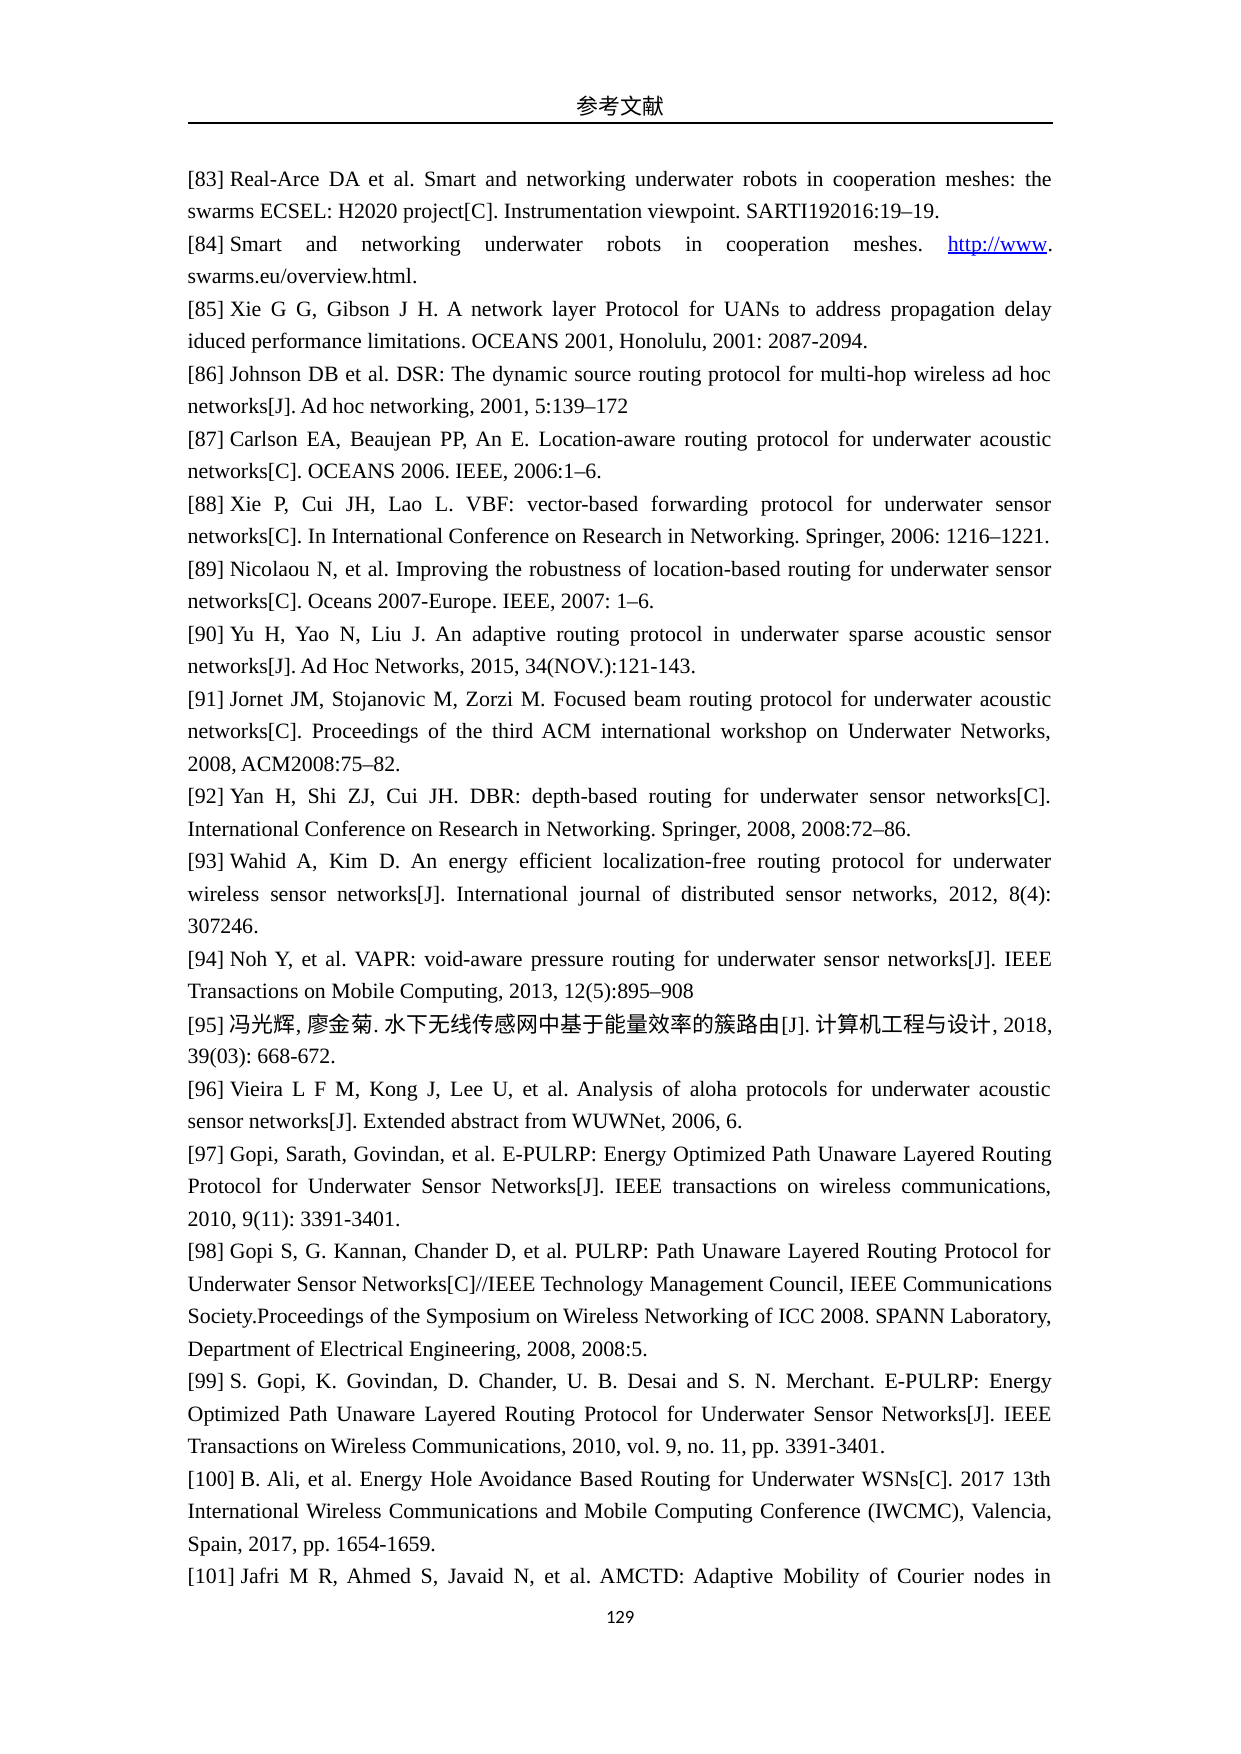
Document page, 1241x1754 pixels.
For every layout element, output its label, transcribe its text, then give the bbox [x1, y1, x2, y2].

list Carlson EA, Beaujean PP, An E. Location-aware routing protocol for underwater acoustic networks[C]. OCEANS 2006. IEEE, 2006:1–6. [187, 422, 1053, 487]
list Vieira L F M, Kong J, Lee U, et al. Analysis of aloha protocols for underwater acoustic sensor networks[J]. Extended abstract from WUWNet, 2006, 6. [187, 1072, 1053, 1137]
list Wahid A, Kim D. An energy efficient localization-free routing protocol for underwater wireless sensor networks[J]. International journal of distributed sensor networks, 2012, 8(4): 307246. [187, 892, 1053, 942]
list Johnson DB et al. DSR: The dynamic source routing protocol for multi-hop wireless ad hoc networks[J]. Ad hoc networking, 2001, 5:139–172 [187, 357, 1053, 422]
list Real-Arce DA et al. Smart and networking underwater robots in cooperation meshes: the swarms ECSEL: H2020 project[C]. Instrumentation viewpoint. SARTI192016:19–19. [187, 162, 1053, 227]
list Gopi S, G. Kannan, Chander D, et al. PULRP: Path Unaware Layered Routing Protocol for Underwater Sensor Networks[C]//IEEE Technology Management Council, IEEE Communications Society.Proceedings of the Symposium on Wireless Networking of ICC 2008. SPANN Laboratory, Department of Electrical Engineering, 2008, 2008:5. [187, 1234, 1053, 1364]
list Xie P, Cui JH, Lao L. VBF: vector-based forwarding protocol for underwater sensor networks[C]. In International Conference on Research in Networking. Springer, 2006: 1216–1221. [187, 487, 1053, 552]
list 冯光辉, 廖金菊. 水下无线传感网中基于能量效率的簇路由[J]. 计算机工程与设计, 2018, 39(03): 668-672. [187, 1007, 1053, 1072]
list B. Ali, et al. Energy Hole Avoidance Based Routing for Underwater WSNs[C]. 2017 13th International Wireless Communications and Mobile Computing Conference (IWCMC), Valencia, Spain, 2017, pp. 1654-1659. [187, 1462, 1053, 1559]
list Yu H, Yao N, Liu J. An adaptive routing protocol in underwater sparse acoustic sensor networks[J]. Ad Hoc Networks, 2015, 34(NOV.):121-143. [187, 617, 1053, 682]
list Gopi, Sarath, Govindan, et al. E-PULRP: Energy Optimized Path Unaware Layered Routing Protocol for Underwater Sensor Networks[J]. IEEE transactions on wireless communications, 2010, 9(11): 3391-3401. [187, 1137, 1053, 1234]
list Yan H, Shi ZJ, Cui JH. DBR: depth-based routing for underwater sensor networks[C]. International Conference on Research in Networking. Springer, 2008, 2008:72–86. [187, 779, 1053, 844]
list S. Gopi, K. Govindan, D. Chander, U. B. Desai and S. N. Merchant. E-PULRP: Energy Optimized Path Unaware Layered Routing Protocol for Underwater Sensor Networks[J]. IEEE Transactions on Wireless Communications, 2010, vol. 9, no. 11, pp. 3391-3401. [187, 1364, 1053, 1462]
list Noh Y, et al. VAPR: void-aware pressure routing for underwater sensor networks[J]. IEEE Transactions on Mobile Computing, 2013, 12(5):895–908 [187, 942, 1053, 1007]
list Wahid A, Kim D. An energy efficient localization-free routing protocol for underwater wireless sensor networks[J]. International journal of distributed sensor networks, 2012, 8(4): 307246. [187, 844, 1053, 891]
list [187, 1559, 1053, 1592]
list Jornet JM, Stojanovic M, Zorzi M. Focused beam routing protocol for underwater acoustic networks[C]. Proceedings of the third ACM international workshop on Underwater Networks, 2008, ACM2008:75–82. [187, 682, 1053, 779]
list Nicolaou N, et al. Improving the robustness of location-based routing for underwater sensor networks[C]. Oceans 2007-Europe. IEEE, 2007: 1–6. [187, 552, 1053, 617]
list Smart and networking underwater robots in cooperation meshes. http://www. swarms.eu/overview.html. [187, 227, 1053, 292]
list Xie G G, Gibson J H. A network layer Protocol for UANs to address propagation delay iduced performance limitations. OCEANS 2001, Honolulu, 2001: 2087-2094. [187, 292, 1053, 357]
